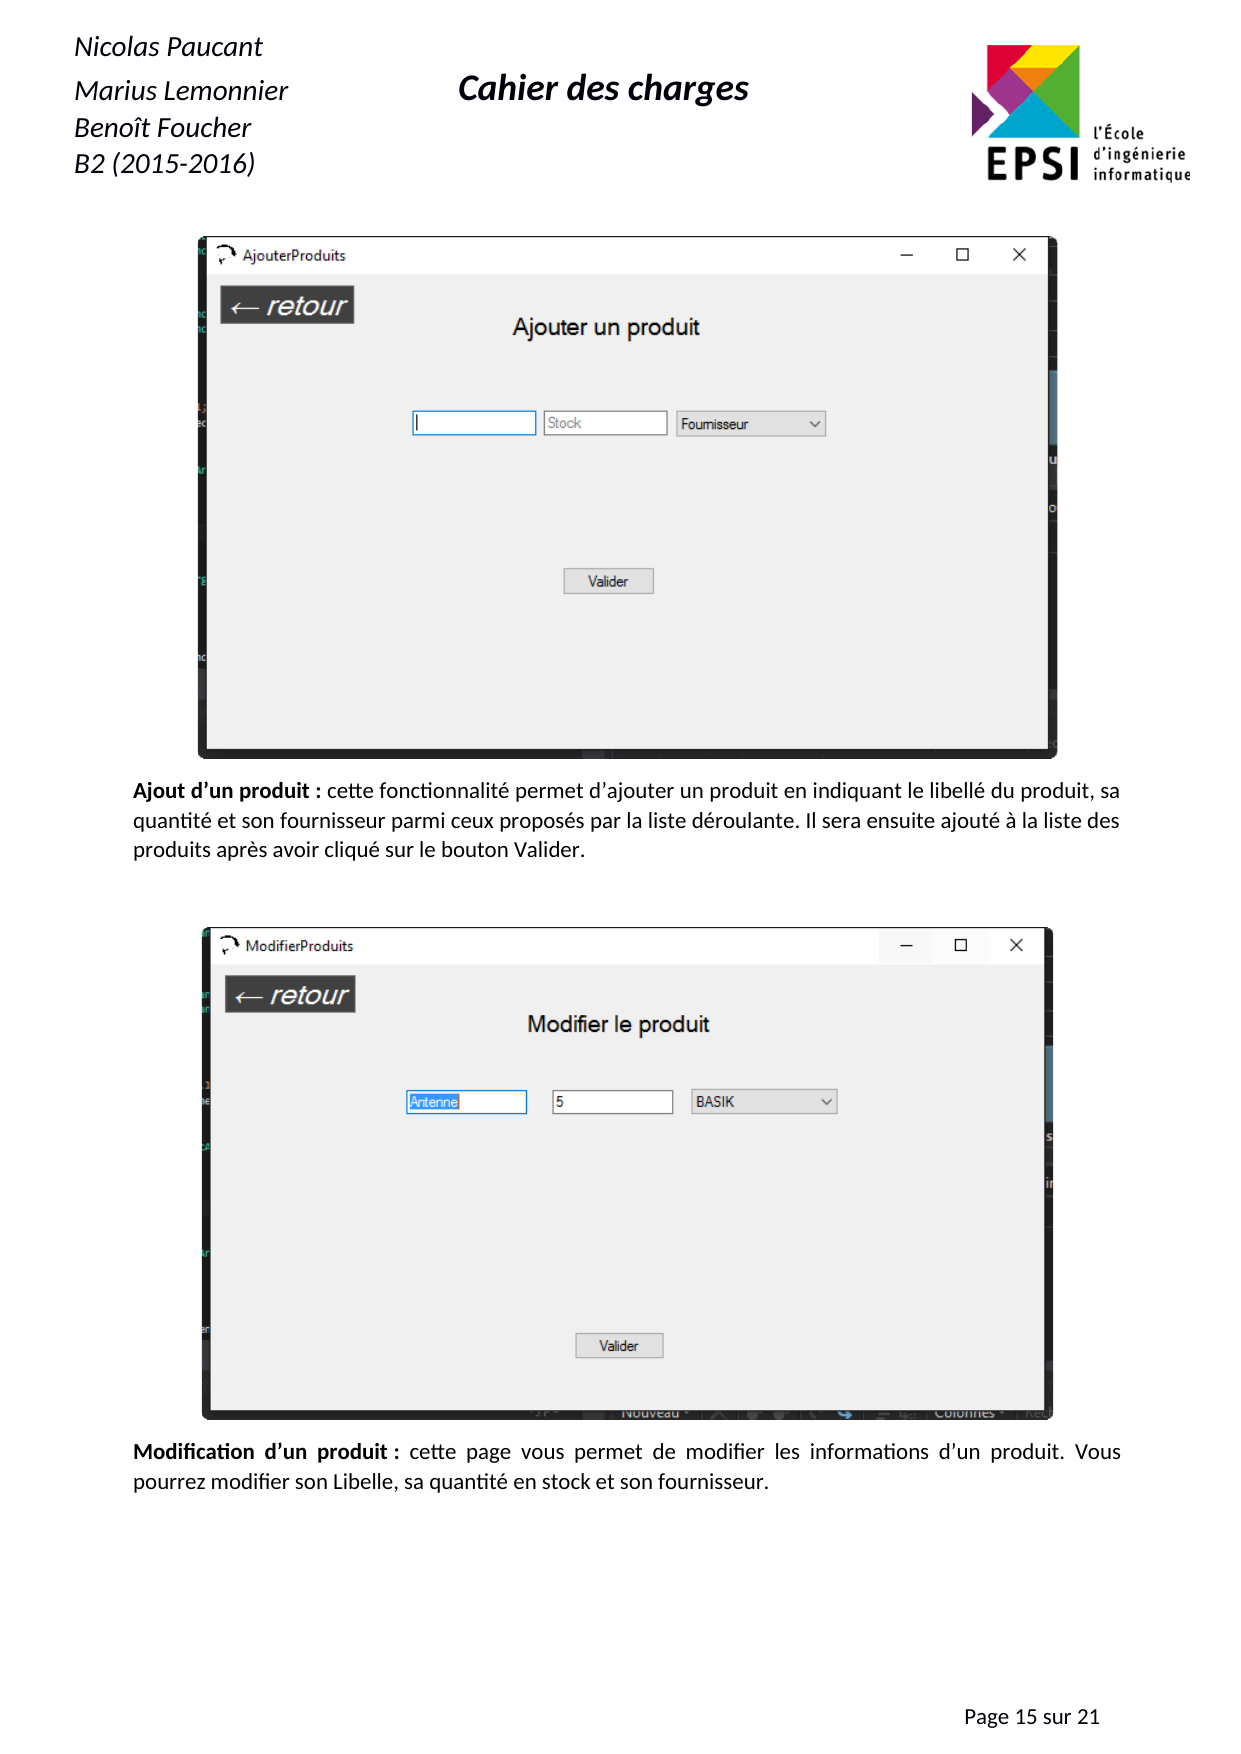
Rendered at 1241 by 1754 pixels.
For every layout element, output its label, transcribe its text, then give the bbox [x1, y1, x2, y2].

picture [197, 236, 1058, 759]
text Ajout d’un produit : cette fonctionnalité permet d’ajouter un produit en indiquant le libellé du produit, sa quantité et son fournisseur parmi ceux proposés par la liste déroulante. Il sera ensuite ajouté à la liste des produits après avoir cliqué sur le bouton Valider. [133, 777, 1122, 863]
picture [971, 45, 1190, 183]
picture [201, 927, 1054, 1420]
text Modification d’un produit : cette page vous permet de modifier les informations d’un produit. Vous pourrez modifier son Libelle, sa quantité en stock et son fournisseur. [133, 1437, 1122, 1495]
